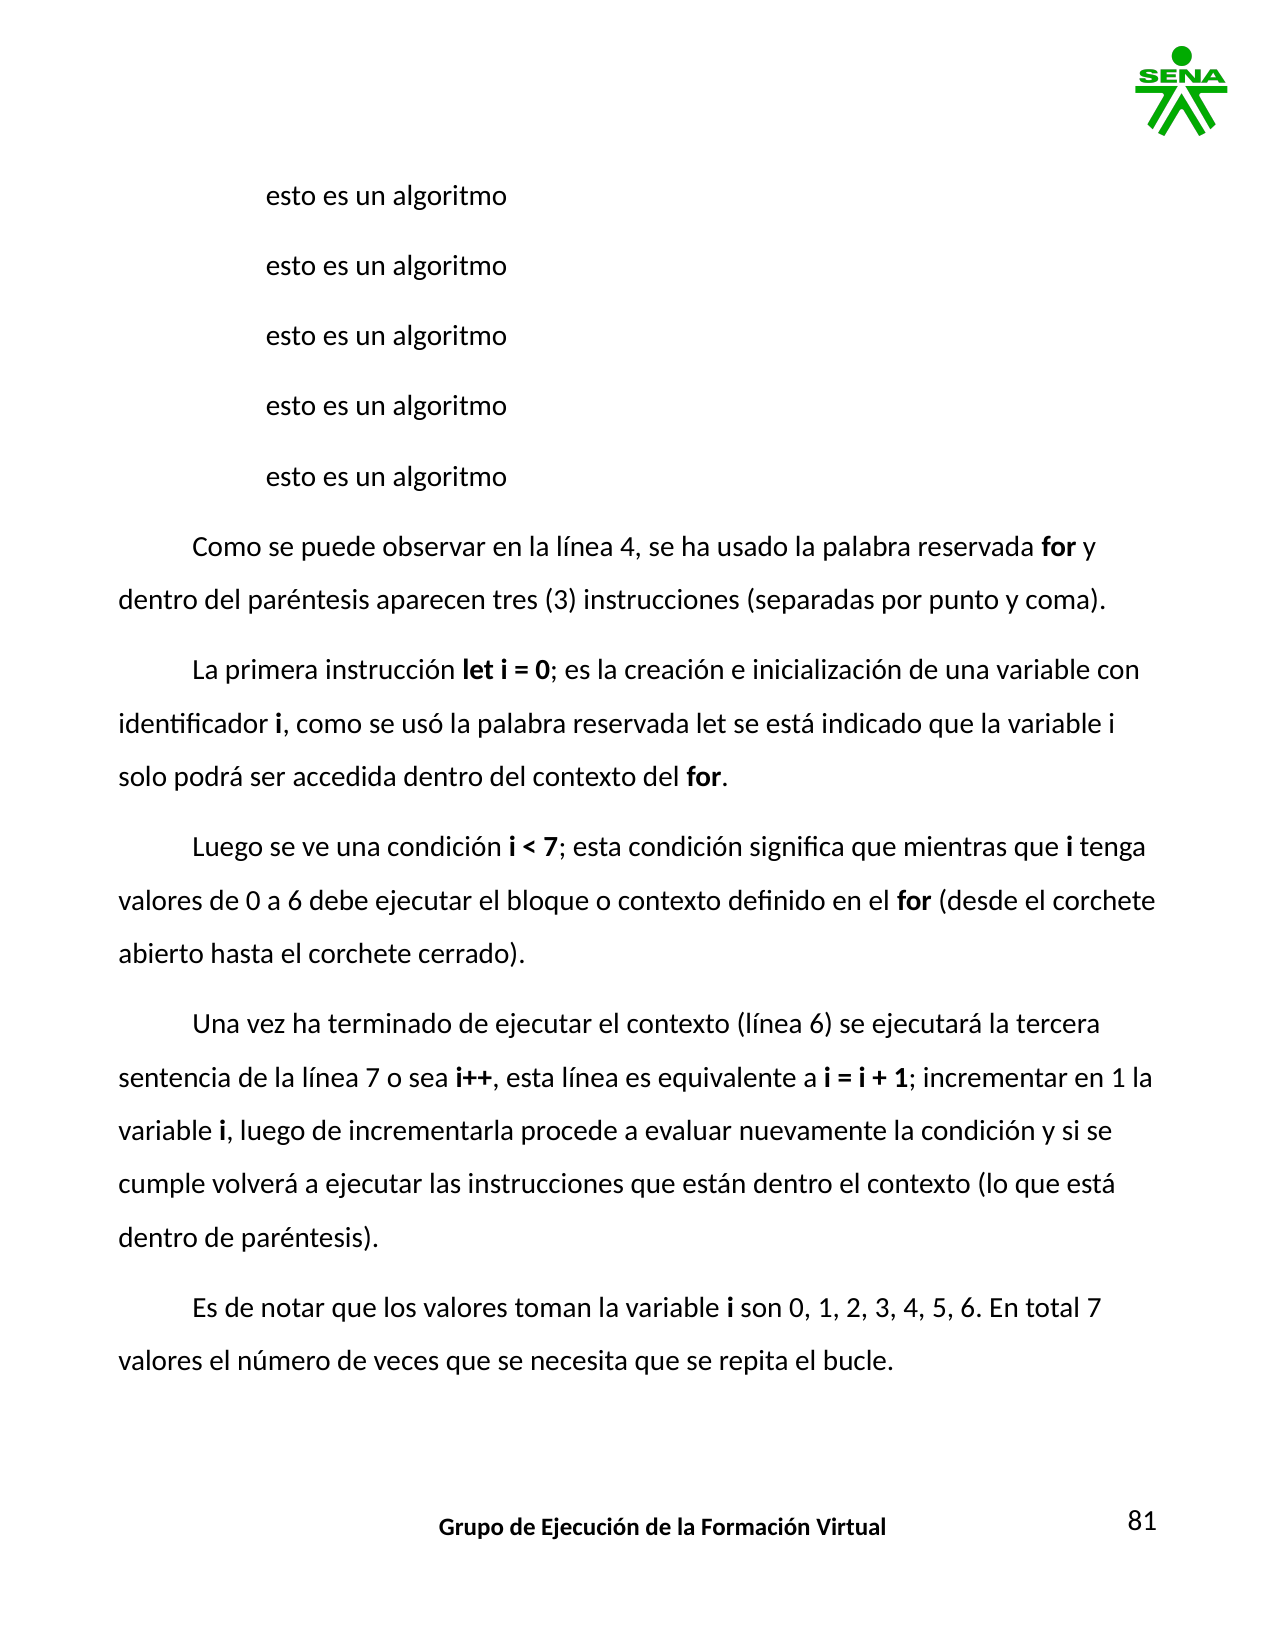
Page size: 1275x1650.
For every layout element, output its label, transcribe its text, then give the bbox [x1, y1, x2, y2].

picture [1135, 46, 1228, 136]
text Una vez ha terminado de ejecutar el contexto (línea 6) se ejecutará la tercera sentencia de la línea 7 o sea i++, esta línea es equivalente a i = i + 1; incrementar en 1 la variable i, luego de incrementarla procede a evaluar nuevamente la condición y si se cumple volverá a ejecutar las instrucciones que están dentro el contexto (lo que está dentro de paréntesis). [118, 1005, 1157, 1254]
text esto es un algoritmo [192, 247, 1157, 283]
text esto es un algoritmo [192, 317, 1157, 353]
text Es de notar que los valores toman la variable i son 0, 1, 2, 3, 4, 5, 6. En total 7 valores el número de veces que se necesita que se repita el bucle. [118, 1289, 1157, 1378]
text esto es un algoritmo [192, 458, 1157, 493]
text Luego se ve una condición i < 7; esta condición significa que mientras que i tenga valores de 0 a 6 debe ejecutar el bloque o contexto definido en el for (desde el corchete abierto hasta el corchete cerrado). [118, 828, 1157, 971]
text esto es un algoritmo [192, 387, 1157, 423]
text La primera instrucción let i = 0; es la creación e inicialización de una variable con identificador i, como se usó la palabra reservada let se está indicado que la variable i solo podrá ser accedida dentro del contexto del for. [118, 651, 1157, 794]
text esto es un algoritmo [192, 177, 1157, 213]
text Como se puede observar en la línea 4, se ha usado la palabra reservada for y dentro del paréntesis aparecen tres (3) instrucciones (separadas por punto y coma). [118, 528, 1157, 617]
